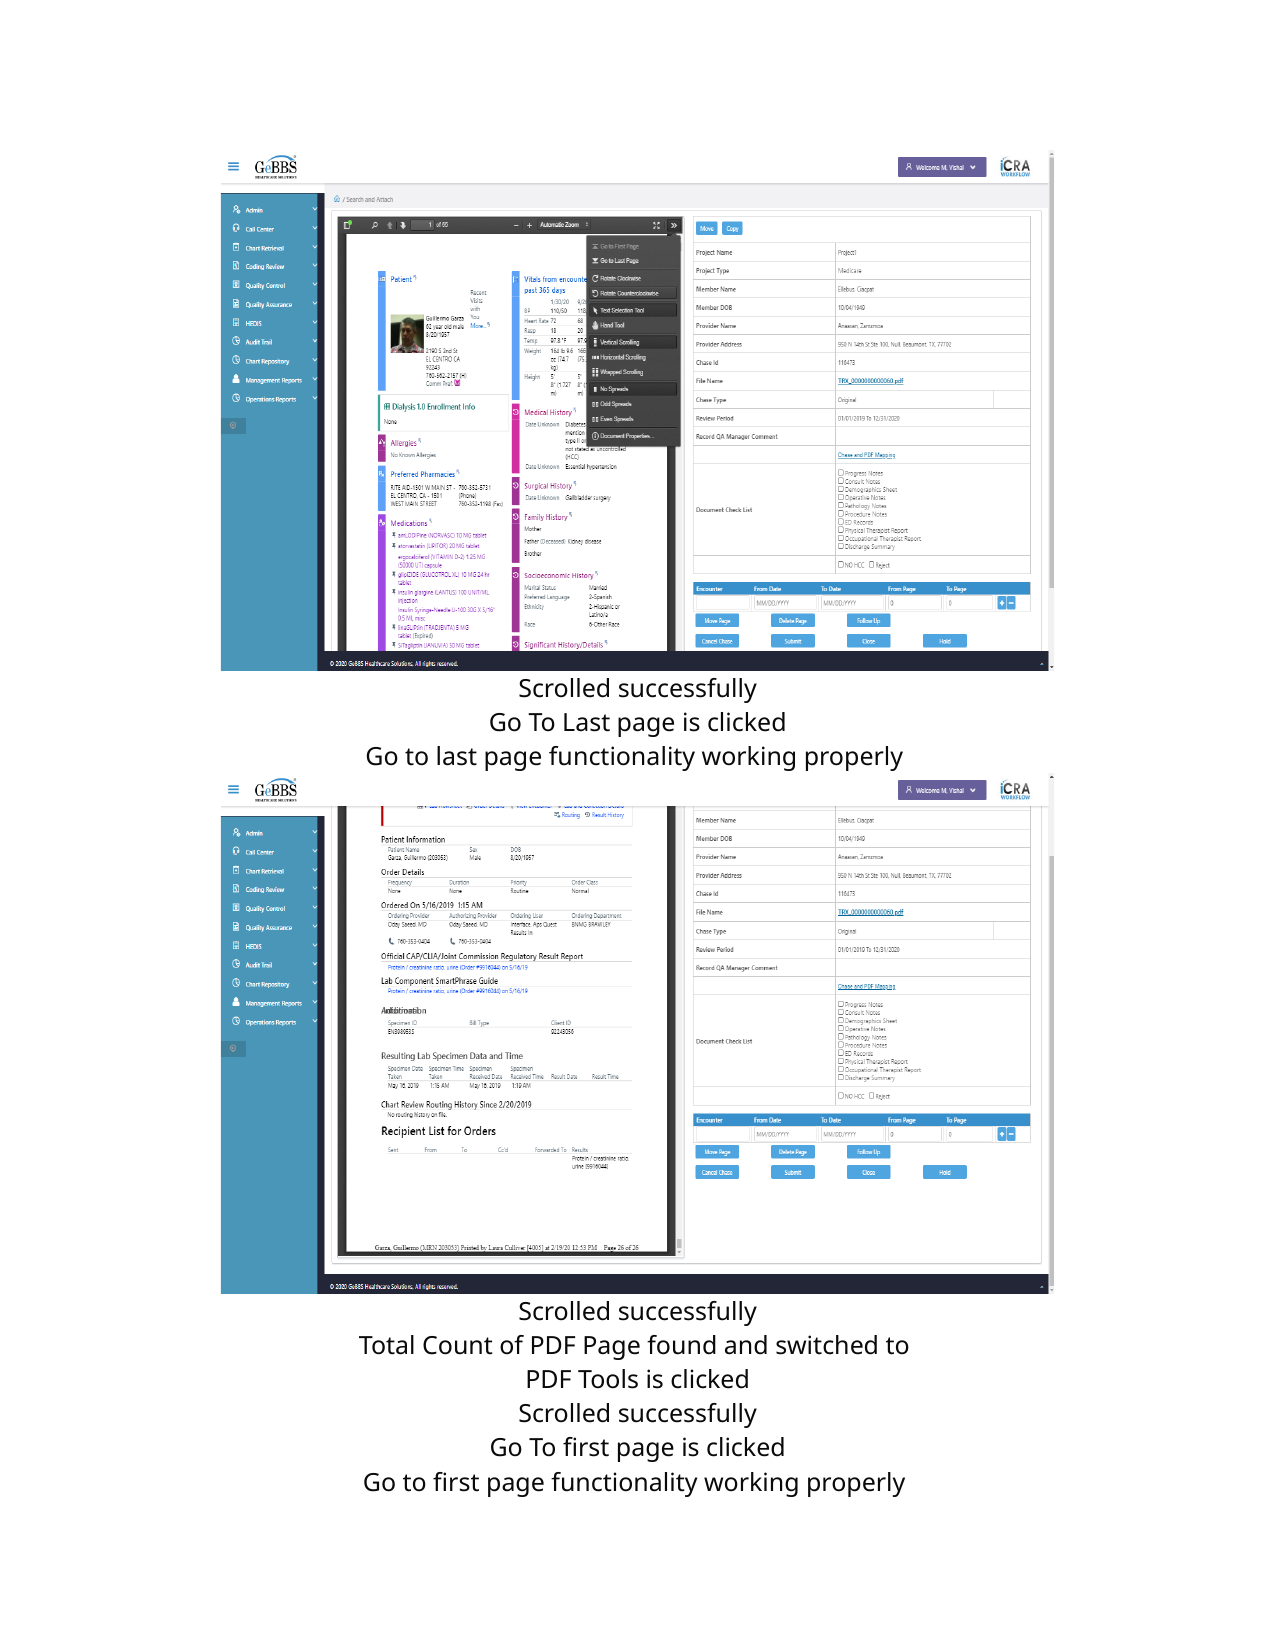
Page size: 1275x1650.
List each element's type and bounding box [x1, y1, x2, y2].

text [150, 150, 1125, 1498]
picture [220, 773, 1055, 1294]
picture [220, 150, 1055, 671]
